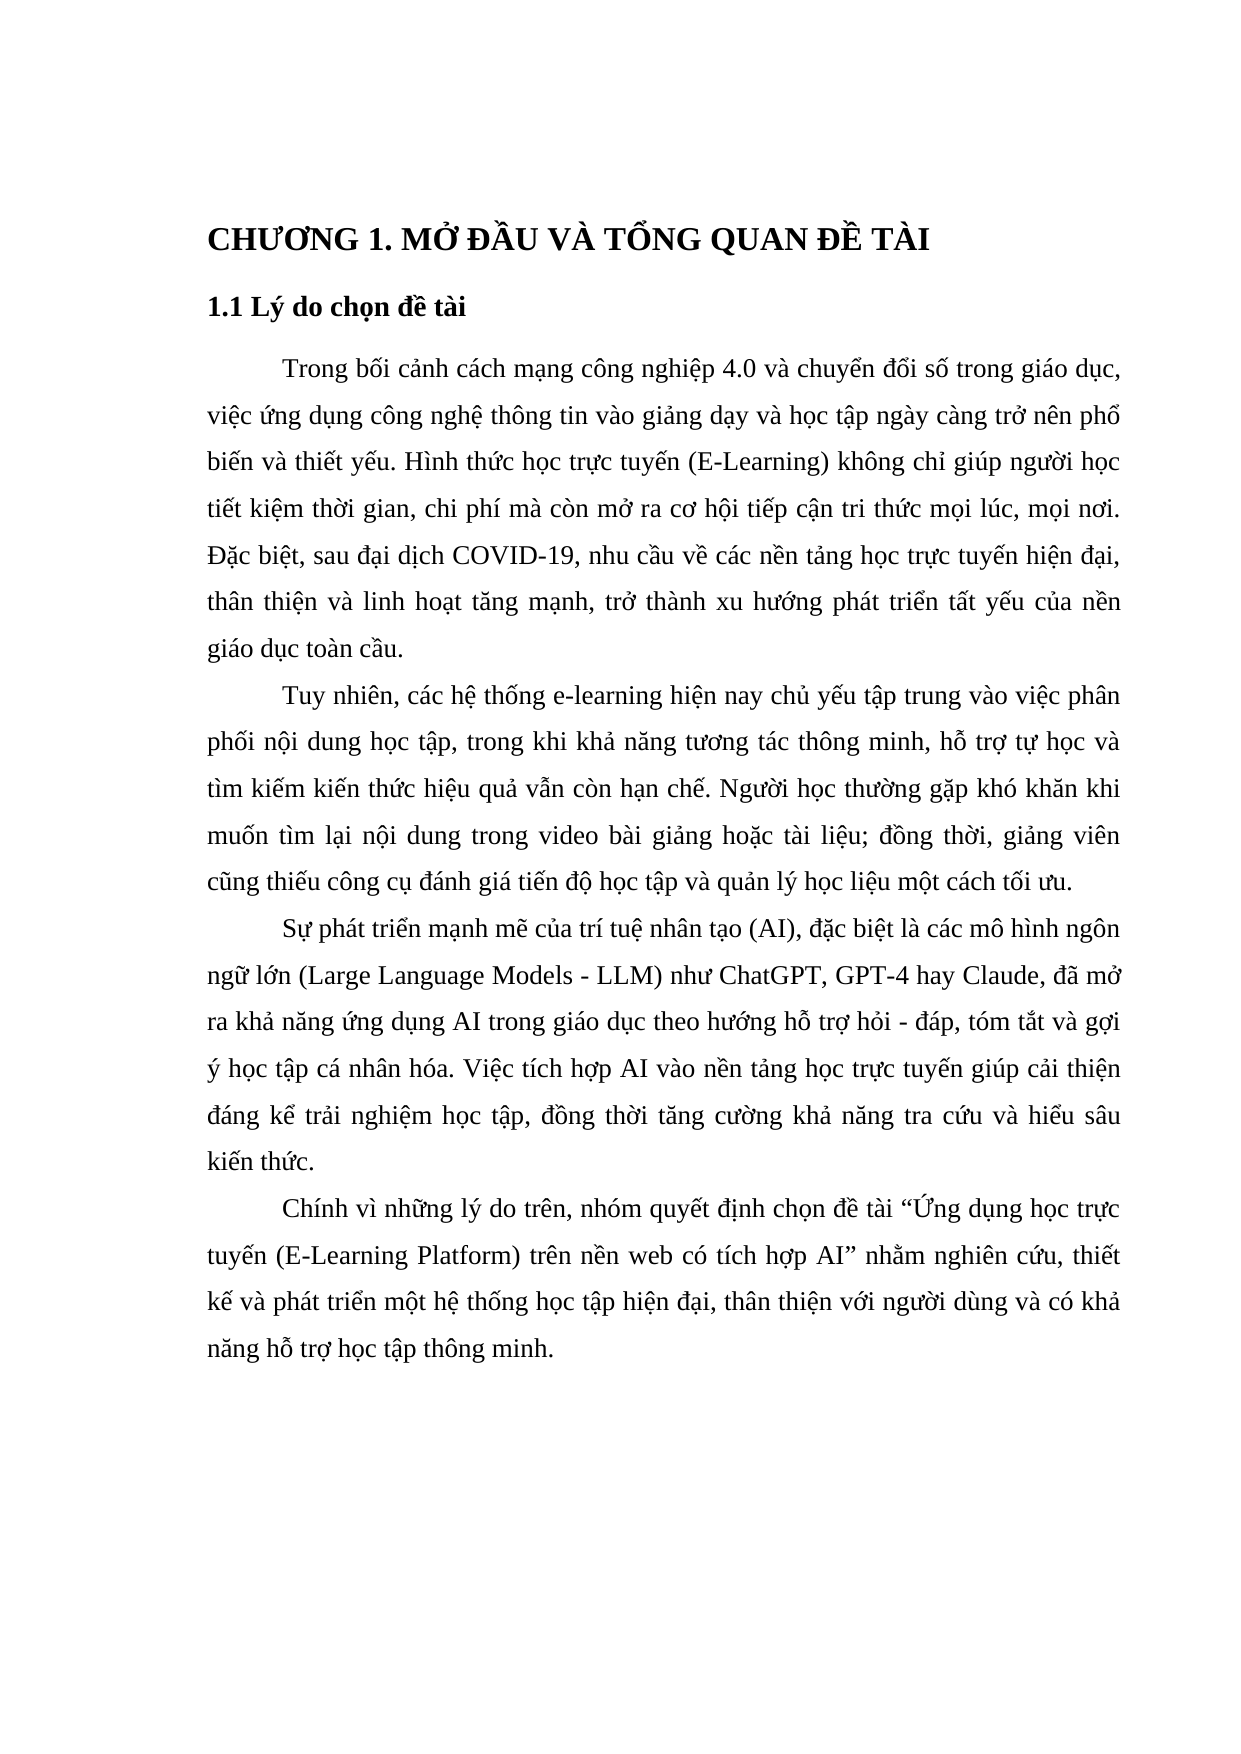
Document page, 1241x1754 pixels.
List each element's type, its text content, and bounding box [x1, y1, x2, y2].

text Chính vì những lý do trên, nhóm quyết định chọn đề tài “Ứng dụng học trực tuyến (E-Learning Platform) trên nền web có tích hợp AI” nhằm nghiên cứu, thiết kế và phát triển một hệ thống học tập hiện đại, thân thiện với người dùng và có khả năng hỗ trợ học tập thông minh. [207, 1192, 1122, 1363]
subtitle Lý do chọn đề tài [207, 289, 1122, 323]
subtitle CHƯƠNG 1. MỞ ĐẦU VÀ TỔNG QUAN ĐỀ TÀI [207, 219, 1122, 258]
text Sự phát triển mạnh mẽ của trí tuệ nhân tạo (AI), đặc biệt là các mô hình ngôn ngữ lớn (Large Language Models - LLM) như ChatGPT, GPT-4 hay Claude, đã mở ra khả năng ứng dụng AI trong giáo dục theo hướng hỗ trợ hỏi - đáp, tóm tắt và gợi ý học tập cá nhân hóa. Việc tích hợp AI vào nền tảng học trực tuyến giúp cải thiện đáng kể trải nghiệm học tập, đồng thời tăng cường khả năng tra cứu và hiểu sâu kiến thức. [207, 912, 1122, 1177]
text Trong bối cảnh cách mạng công nghiệp 4.0 và chuyển đổi số trong giáo dục, việc ứng dụng công nghệ thông tin vào giảng dạy và học tập ngày càng trở nên phổ biến và thiết yếu. Hình thức học trực tuyến (E-Learning) không chỉ giúp người học tiết kiệm thời gian, chi phí mà còn mở ra cơ hội tiếp cận tri thức mọi lúc, mọi nơi. Đặc biệt, sau đại dịch COVID-19, nhu cầu về các nền tảng học trực tuyến hiện đại, thân thiện và linh hoạt tăng mạnh, trở thành xu hướng phát triển tất yếu của nền giáo dục toàn cầu. [207, 352, 1122, 663]
text Tuy nhiên, các hệ thống e-learning hiện nay chủ yếu tập trung vào việc phân phối nội dung học tập, trong khi khả năng tương tác thông minh, hỗ trợ tự học và tìm kiếm kiến thức hiệu quả vẫn còn hạn chế. Người học thường gặp khó khăn khi muốn tìm lại nội dung trong video bài giảng hoặc tài liệu; đồng thời, giảng viên cũng thiếu công cụ đánh giá tiến độ học tập và quản lý học liệu một cách tối ưu. [207, 679, 1122, 897]
